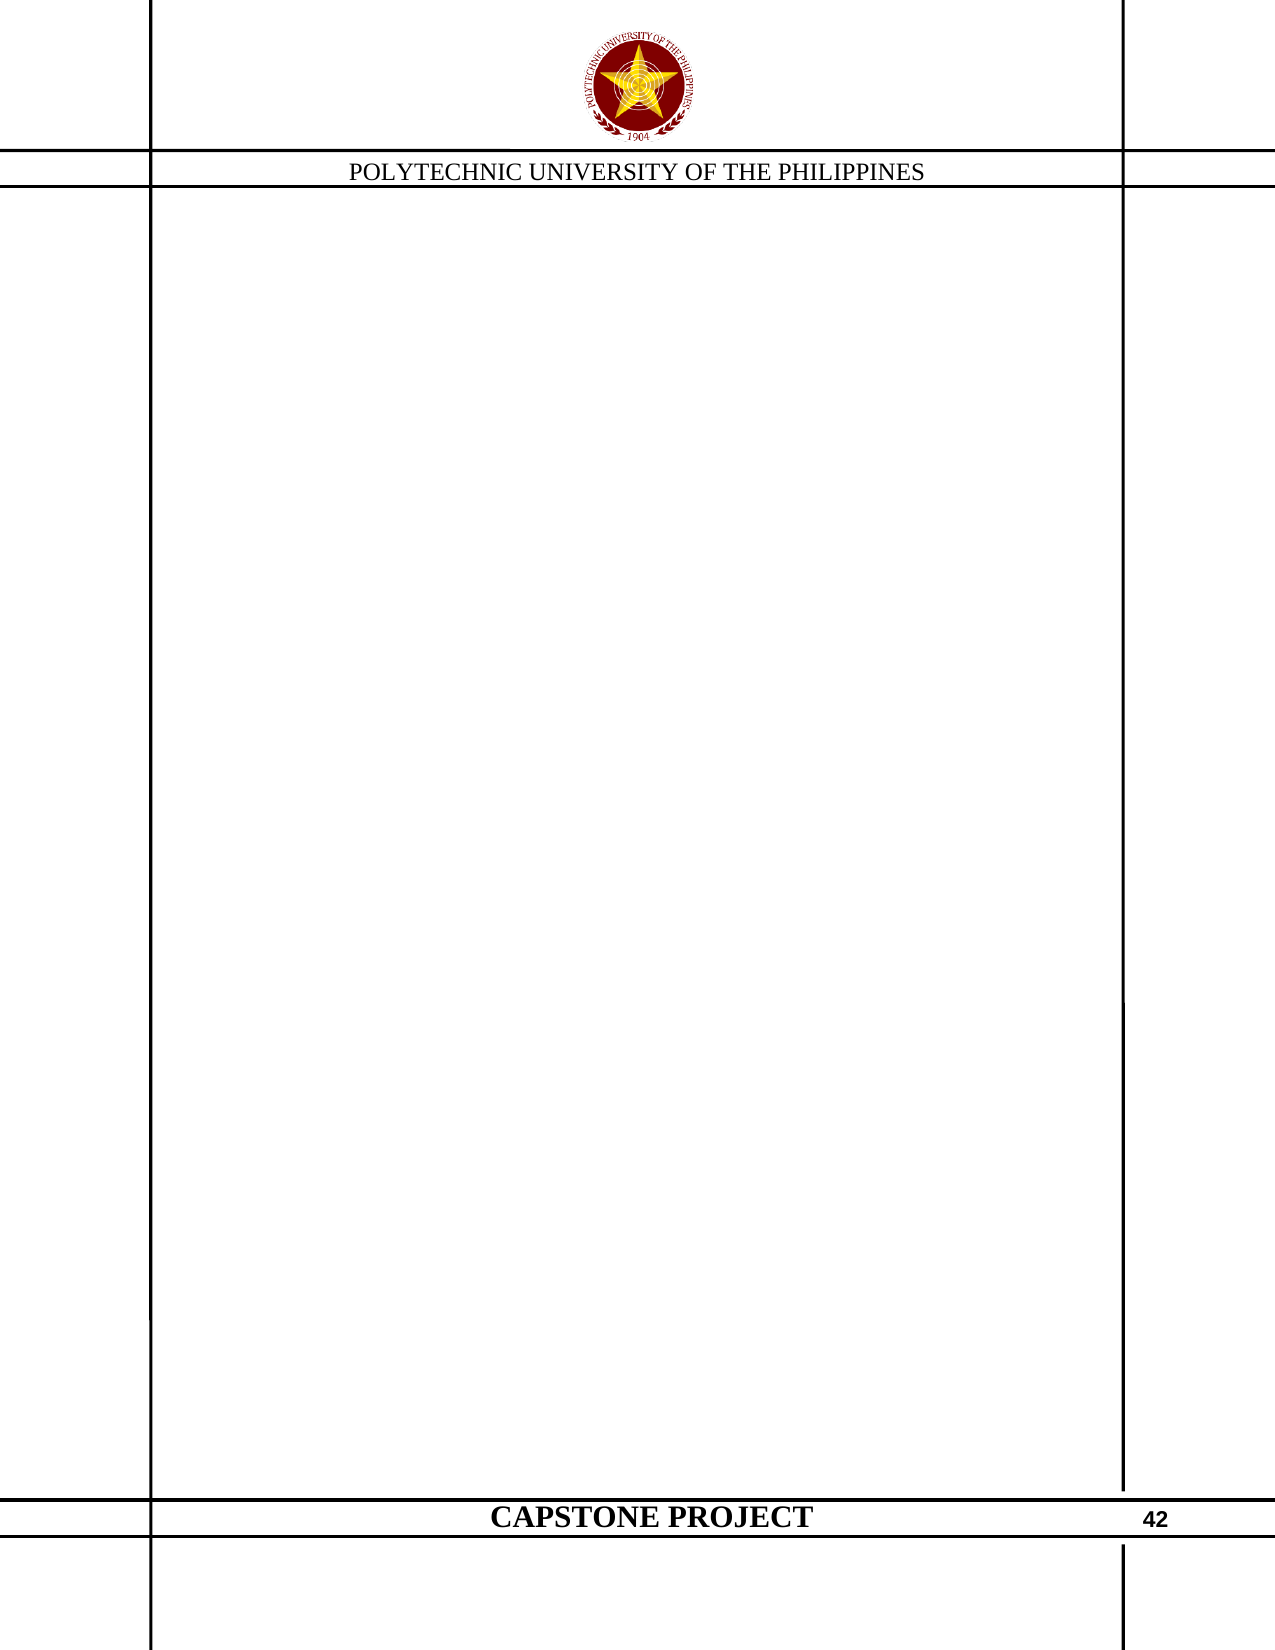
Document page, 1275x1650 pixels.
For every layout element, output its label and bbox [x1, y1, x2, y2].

picture [582, 31, 694, 142]
